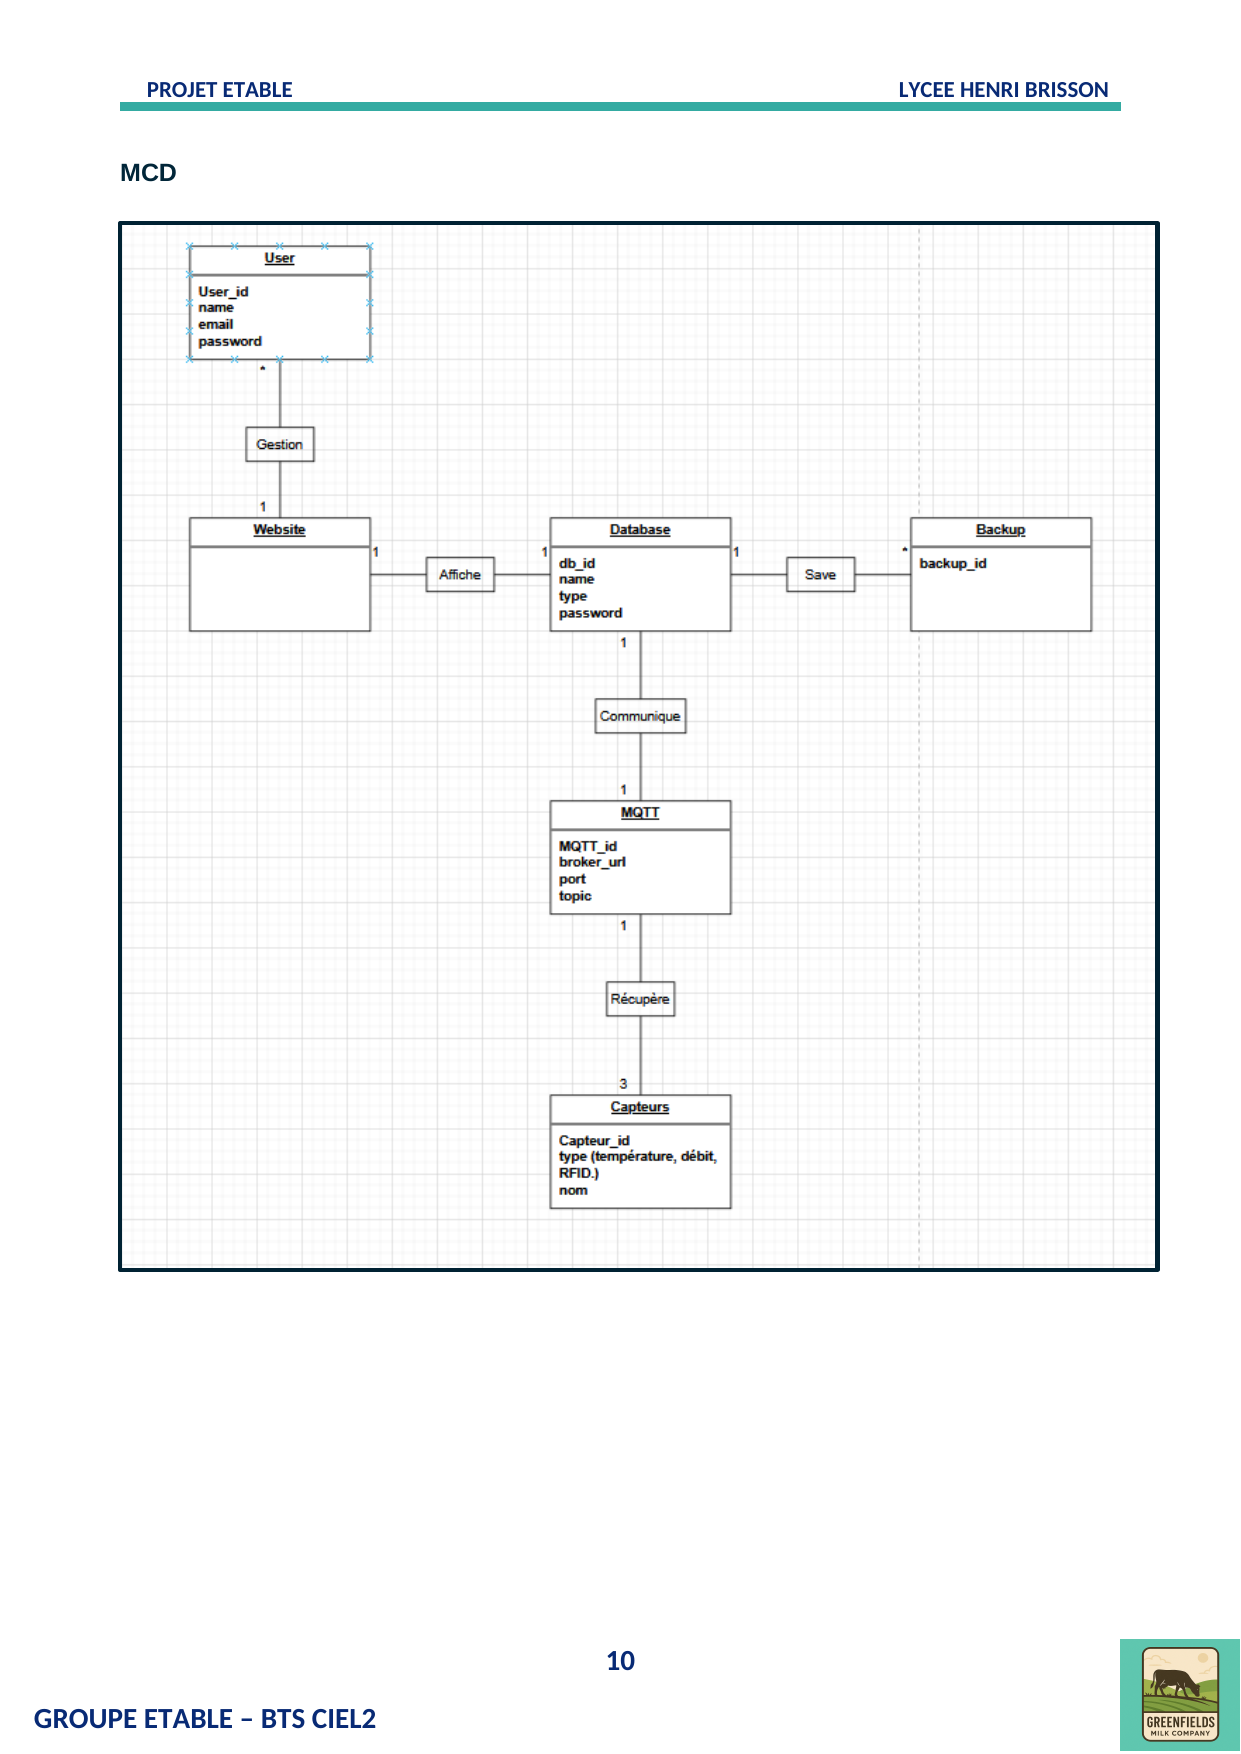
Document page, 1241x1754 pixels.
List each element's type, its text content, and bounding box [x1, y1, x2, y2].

subtitle MCD [120, 157, 1120, 186]
picture [123, 226, 1154, 1267]
picture [1120, 1639, 1240, 1751]
